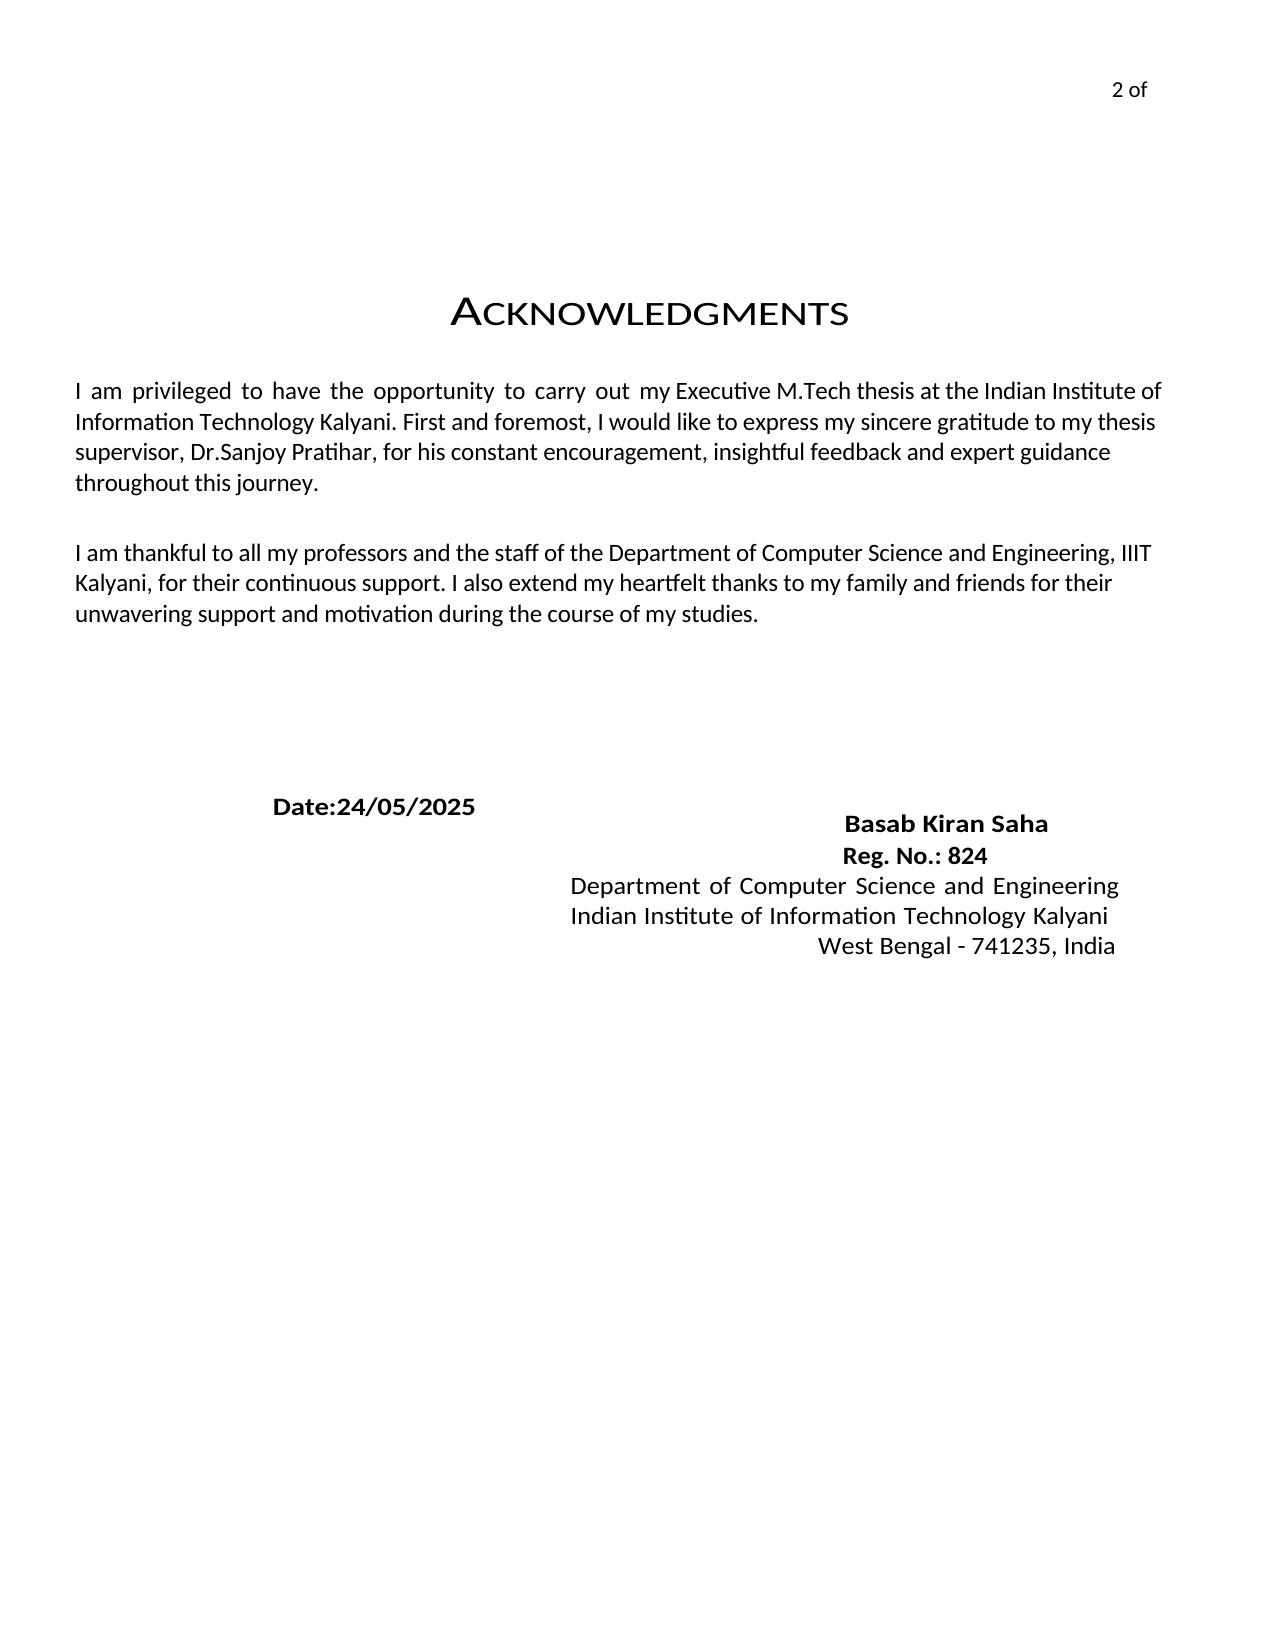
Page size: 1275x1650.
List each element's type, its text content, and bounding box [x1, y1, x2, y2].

text Department of Computer Science and Engineering Indian Institute of Information Technology Kalyani [570, 871, 1119, 931]
text Acknowledgments [402, 283, 1112, 336]
subtitle Date:24/05/2025 Basab Kiran Saha [273, 797, 1162, 841]
text West Bengal - 741235, India [818, 931, 1162, 961]
text I am thankful to all my professors and the staff of the Department of Computer Science and Engineering, IIIT Kalyani, for their continuous support. I also extend my heartfelt thanks to my family and friends for their unwavering support and motivation during the course of my studies. [75, 537, 1162, 628]
text Reg. No.: 824 [825, 841, 1119, 871]
text I am privileged to have the opportunity to carry out my Executive M.Tech thesis at the Indian Institute of Information Technology Kalyani. First and foremost, I would like to express my sincere gratitude to my thesis supervisor, Dr.Sanjoy Pratihar, for his constant encouragement, insightful feedback and expert guidance throughout this journey. [75, 375, 1162, 497]
